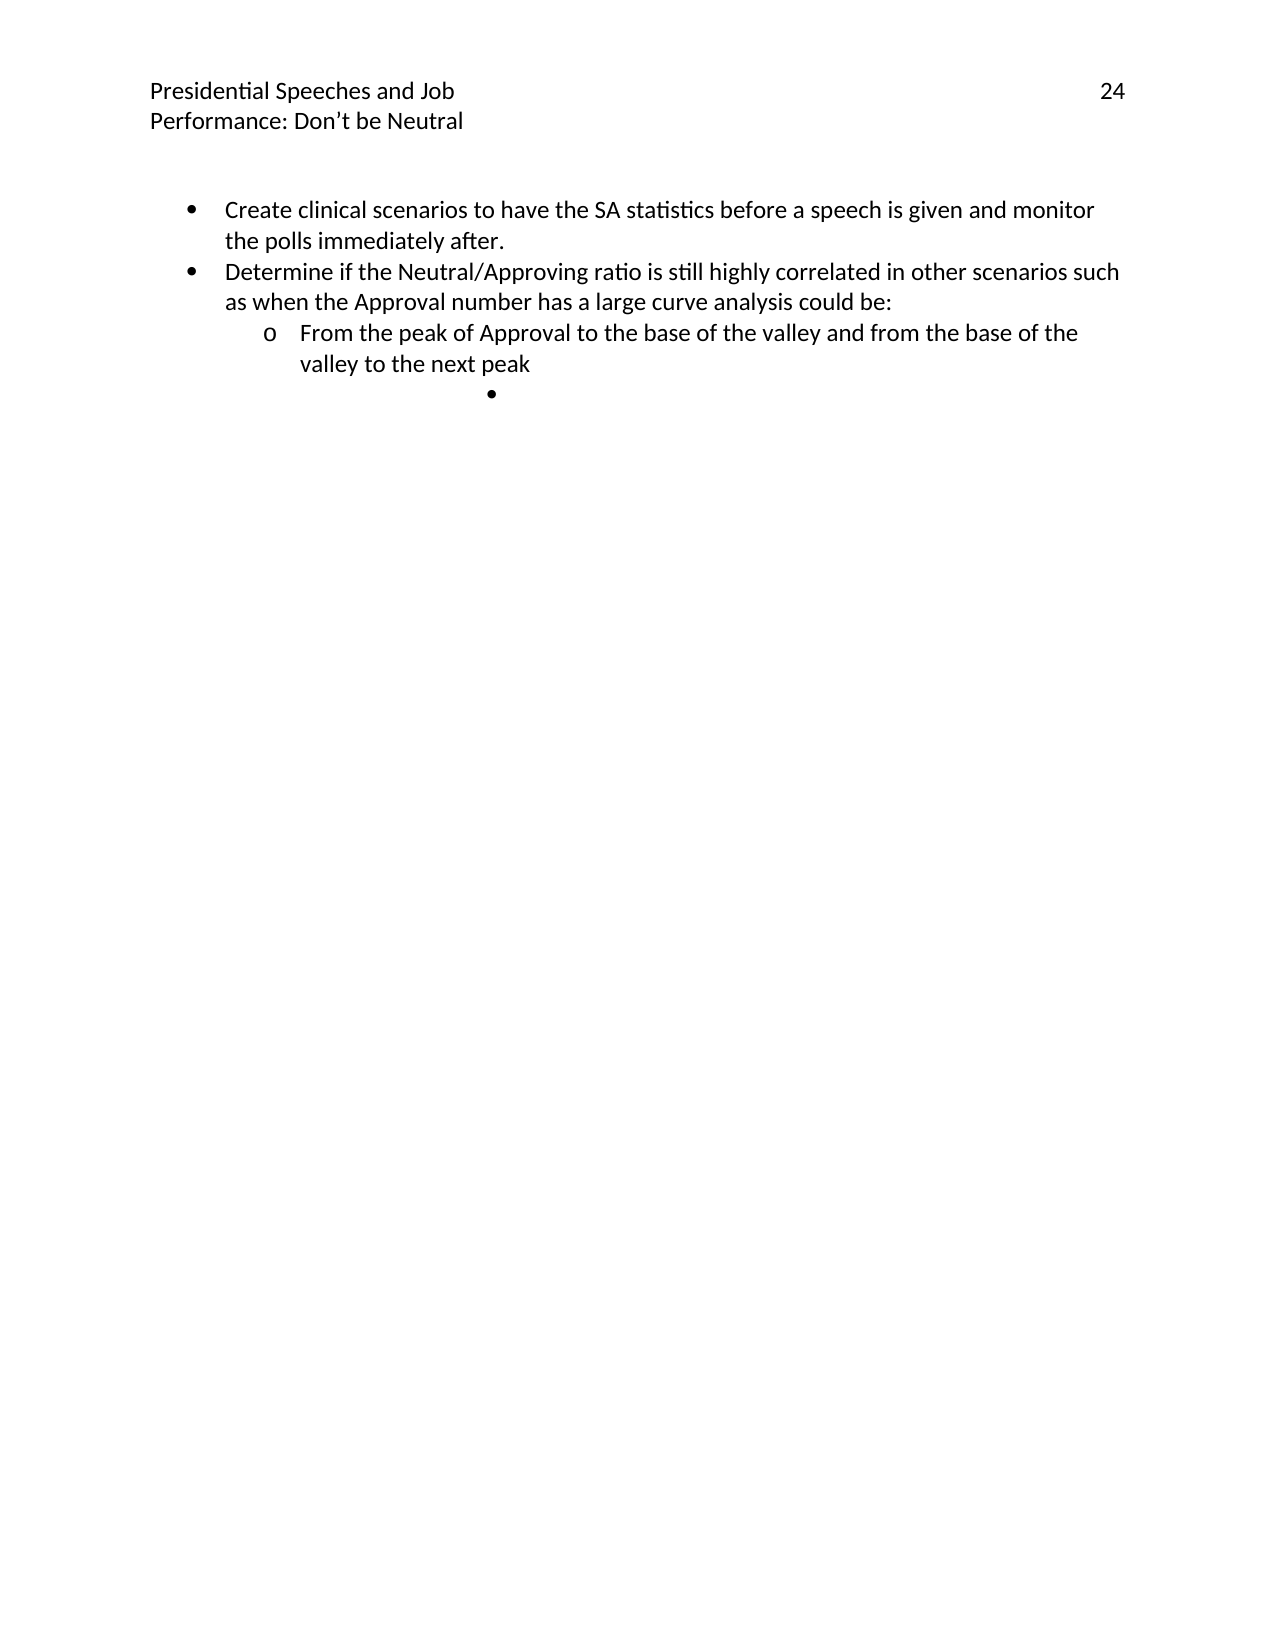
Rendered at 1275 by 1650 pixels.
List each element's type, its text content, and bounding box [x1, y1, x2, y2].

list From the peak of Approval to the base of the valley and from the base of the valley to the next peak [262, 317, 1125, 379]
list Create clinical scenarios to have the SA statistics before a speech is given and monitor the polls immediately after. [187, 194, 1125, 256]
list Determine if the Neutral/Approving ratio is still highly correlated in other scenarios such as when the Approval number has a large curve analysis could be: [187, 256, 1125, 317]
